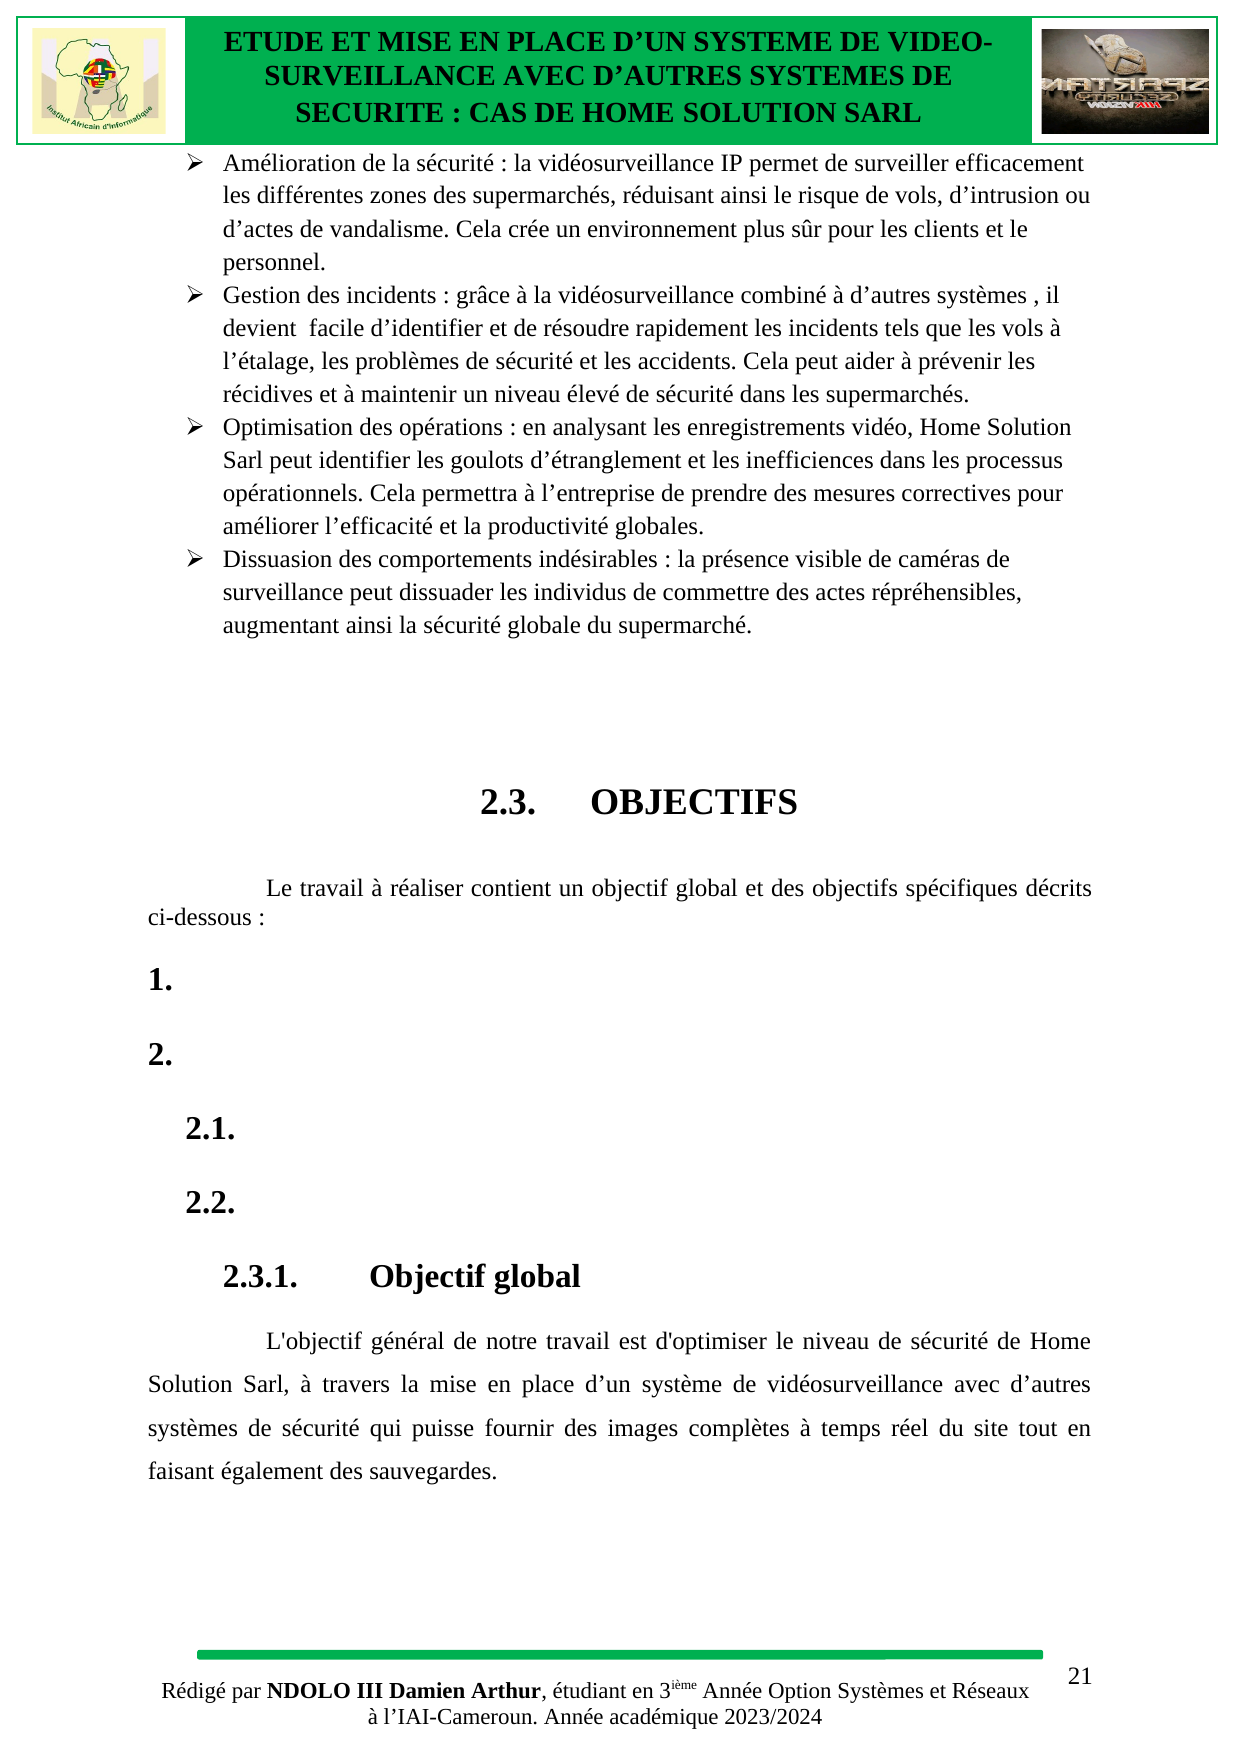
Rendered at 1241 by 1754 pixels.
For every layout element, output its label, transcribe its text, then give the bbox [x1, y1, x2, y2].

picture [32, 28, 166, 134]
list Amélioration de la sécurité : la vidéosurveillance IP permet de surveiller efficacement les différentes zones des supermarchés, réduisant ainsi le risque de vols, d’intrusion ou d’actes de vandalisme. Cela crée un environnement plus sûr pour les clients et le personnel. [185, 148, 1093, 275]
list Optimisation des opérations : en analysant les enregistrements vidéo, Home Solution Sarl peut identifier les goulots d’étranglement et les inefficiences dans les processus opérationnels. Cela permettra à l’entreprise de prendre des mesures correctives pour améliorer l’efficacité et la productivité globales. [185, 412, 1093, 539]
subtitle OBJECTIFS [185, 779, 1093, 822]
list Dissuasion des comportements indésirables : la présence visible de caméras de surveillance peut dissuader les individus de commettre des actes répréhensibles, augmentant ainsi la sécurité globale du supermarché. [185, 544, 1093, 639]
text L'objectif général de notre travail est d'optimiser le niveau de sécurité de Home Solution Sarl, à travers la mise en place d’un système de vidéosurveillance avec d’autres systèmes de sécurité qui puisse fournir des images complètes à temps réel du site tout en faisant également des sauvegardes. [148, 1326, 1093, 1484]
picture [1041, 29, 1209, 134]
list Gestion des incidents : grâce à la vidéosurveillance combiné à d’autres systèmes , il devient facile d’identifier et de résoudre rapidement les incidents tels que les vols à l’étalage, les problèmes de sécurité et les accidents. Cela peut aider à prévenir les récidives et à maintenir un niveau élevé de sécurité dans les supermarchés. [185, 280, 1093, 407]
subtitle Objectif global [223, 1256, 1093, 1295]
text Le travail à réaliser contient un objectif global et des objectifs spécifiques décrits ci-dessous : [148, 873, 1093, 931]
